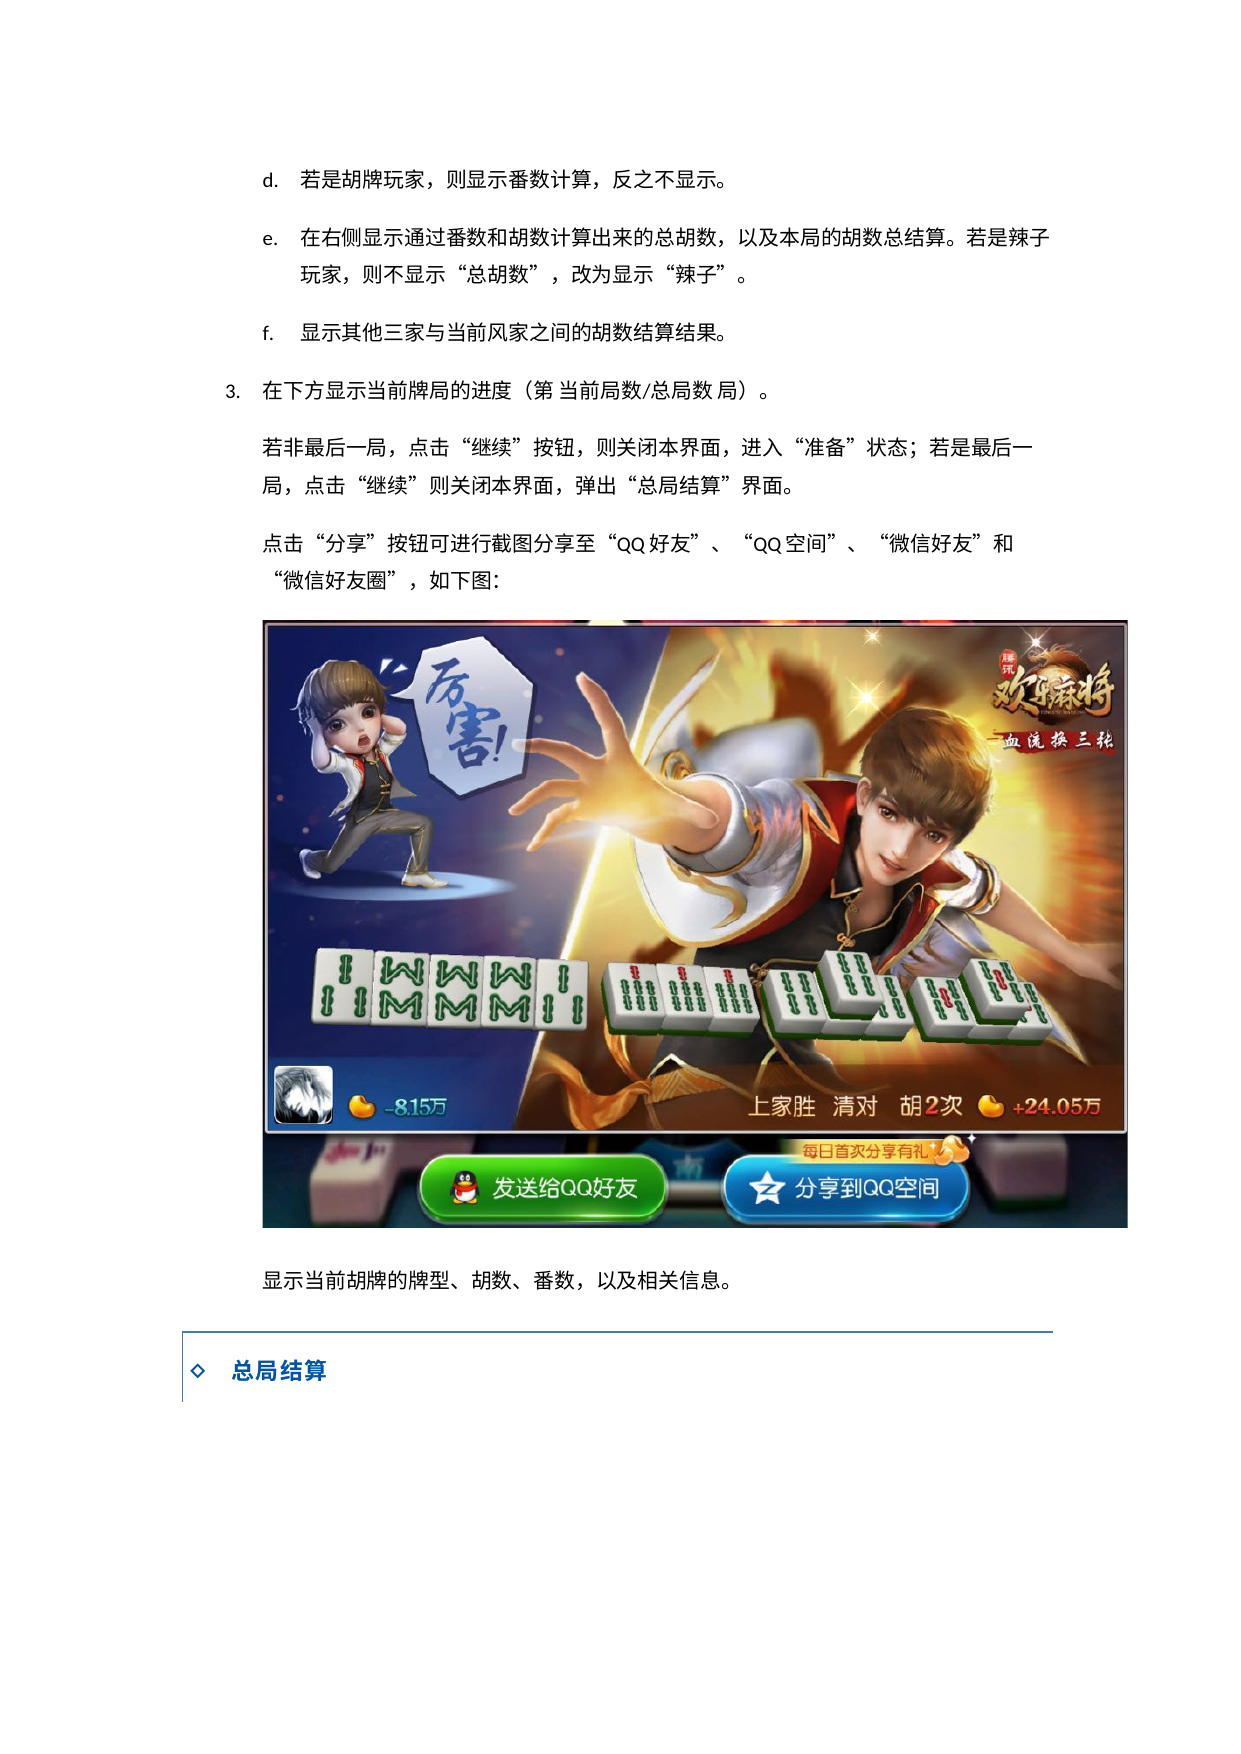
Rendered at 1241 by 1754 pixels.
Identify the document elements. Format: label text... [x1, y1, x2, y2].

list 显示当前胡牌的牌型、胡数、番数，以及相关信息。 [262, 1263, 1053, 1295]
list 若非最后一局，点击“继续”按钮，则关闭本界面，进入“准备”状态；若是最后一局，点击“继续”则关闭本界面，弹出“总局结算”界面。 [262, 431, 1053, 500]
subtitle 总局结算 [183, 1333, 1053, 1402]
list 若是胡牌玩家，则显示番数计算，反之不显示。 [262, 162, 1053, 194]
picture [262, 620, 1128, 1228]
list 点击“分享”按钮可进行截图分享至“QQ好友”、“QQ空间”、“微信好友”和“微信好友圈”，如下图： [262, 526, 1053, 595]
list 在右侧显示通过番数和胡数计算出来的总胡数，以及本局的胡数总结算。若是辣子玩家，则不显示“总胡数”，改为显示“辣子”。 [262, 220, 1053, 289]
list 在下方显示当前牌局的进度（第 当前局数/总局数 局）。 [225, 373, 1053, 405]
list 显示其他三家与当前风家之间的胡数结算结果。 [262, 315, 1053, 347]
